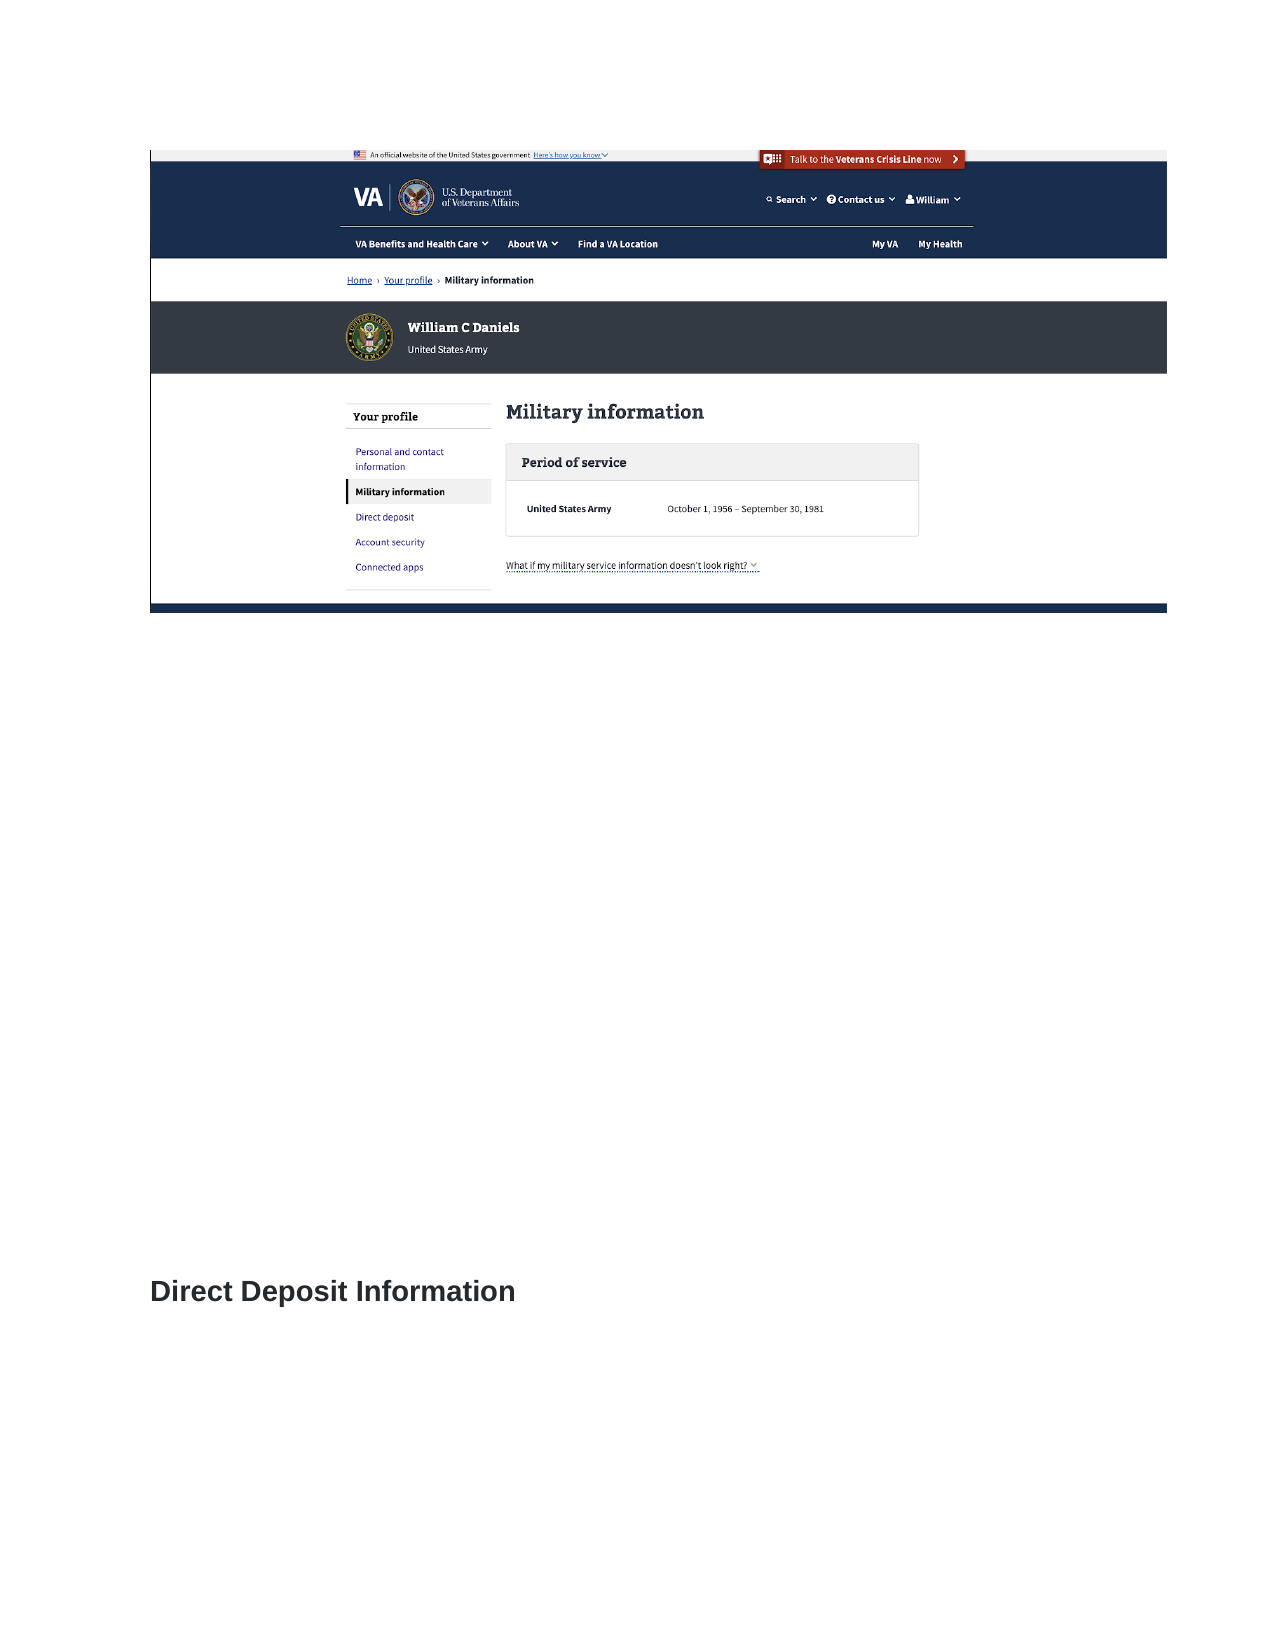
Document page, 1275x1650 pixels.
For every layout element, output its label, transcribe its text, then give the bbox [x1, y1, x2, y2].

text Direct Deposit Information [150, 1274, 1125, 1307]
picture [150, 150, 1167, 613]
